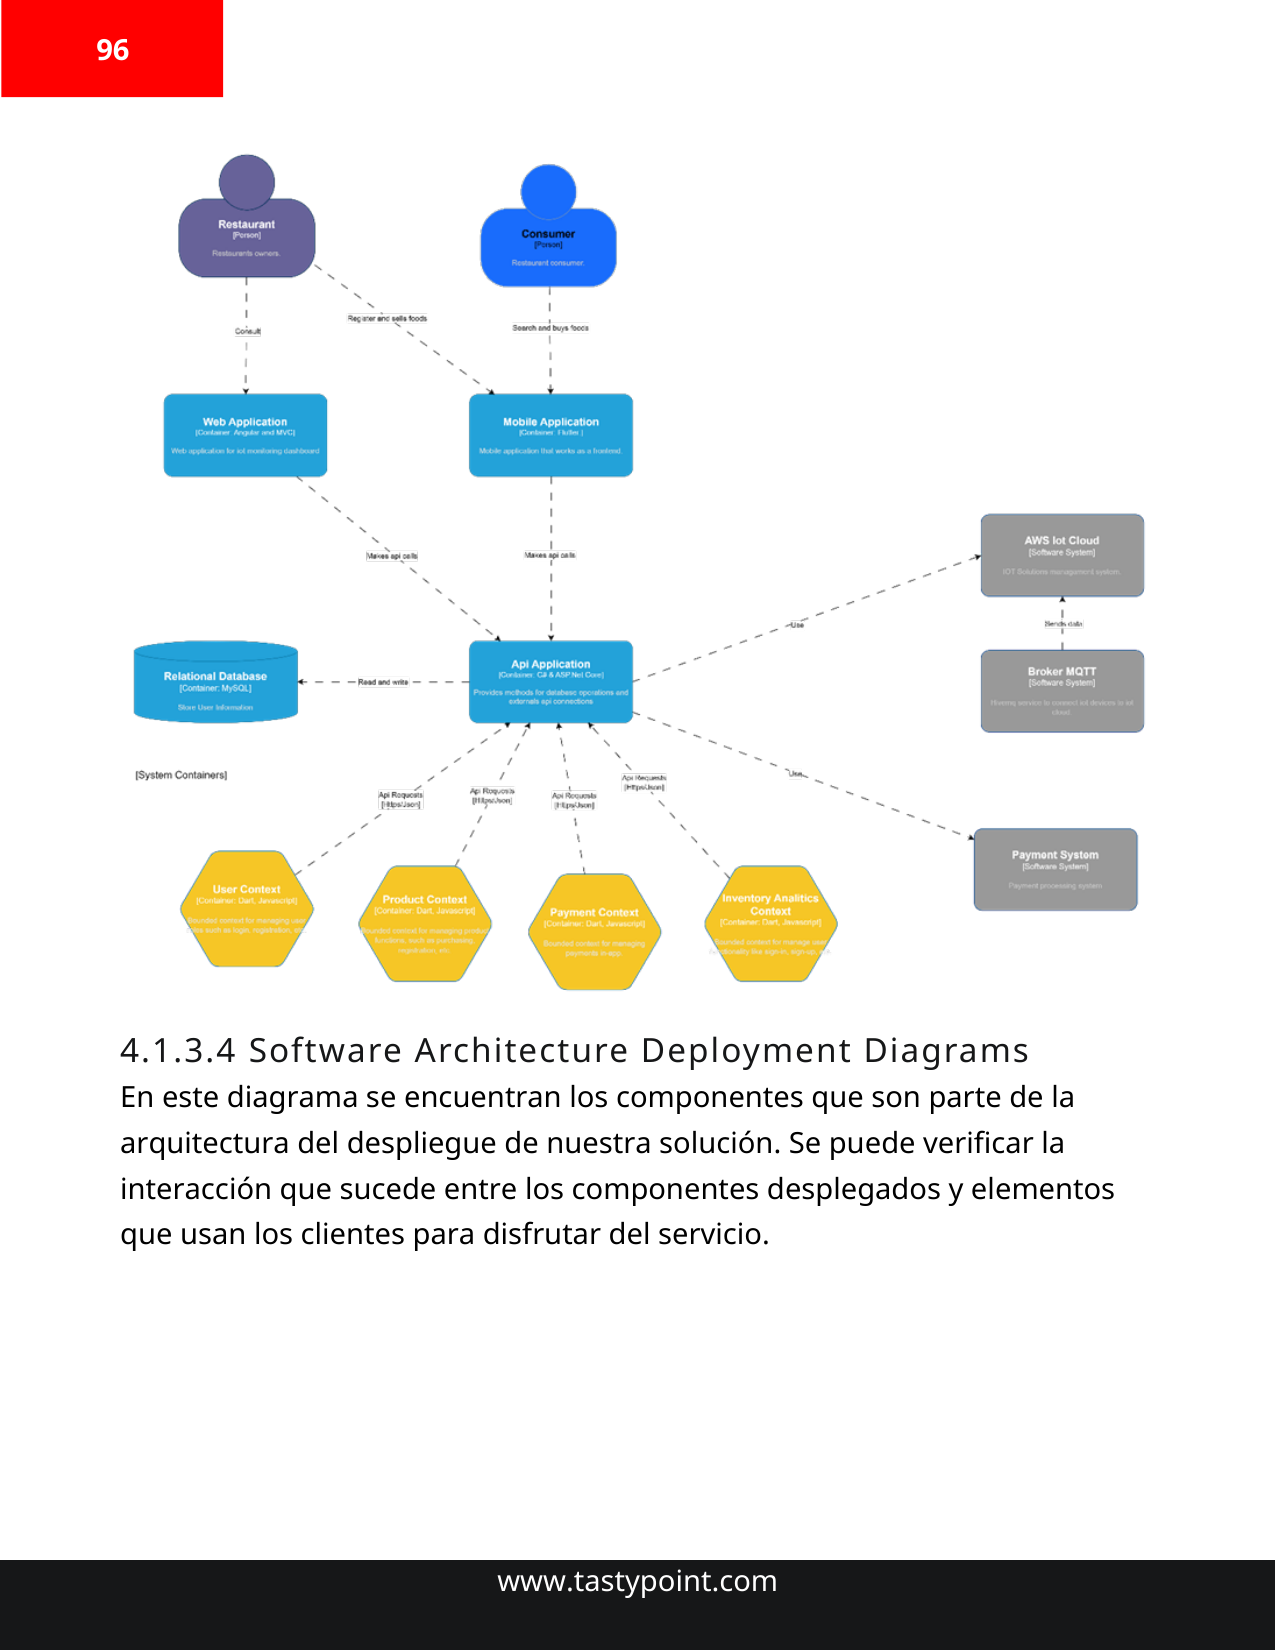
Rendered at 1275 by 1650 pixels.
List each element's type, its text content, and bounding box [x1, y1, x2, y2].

picture [120, 148, 1151, 997]
subtitle 4.1.3.4 Software Architecture Deployment Diagrams [120, 1027, 1155, 1072]
text En este diagrama se encuentran los componentes que son parte de la arquitectura del despliegue de nuestra solución. Se puede verificar la interacción que sucede entre los componentes desplegados y elementos que usan los clientes para disfrutar del servicio. [120, 1077, 1155, 1253]
